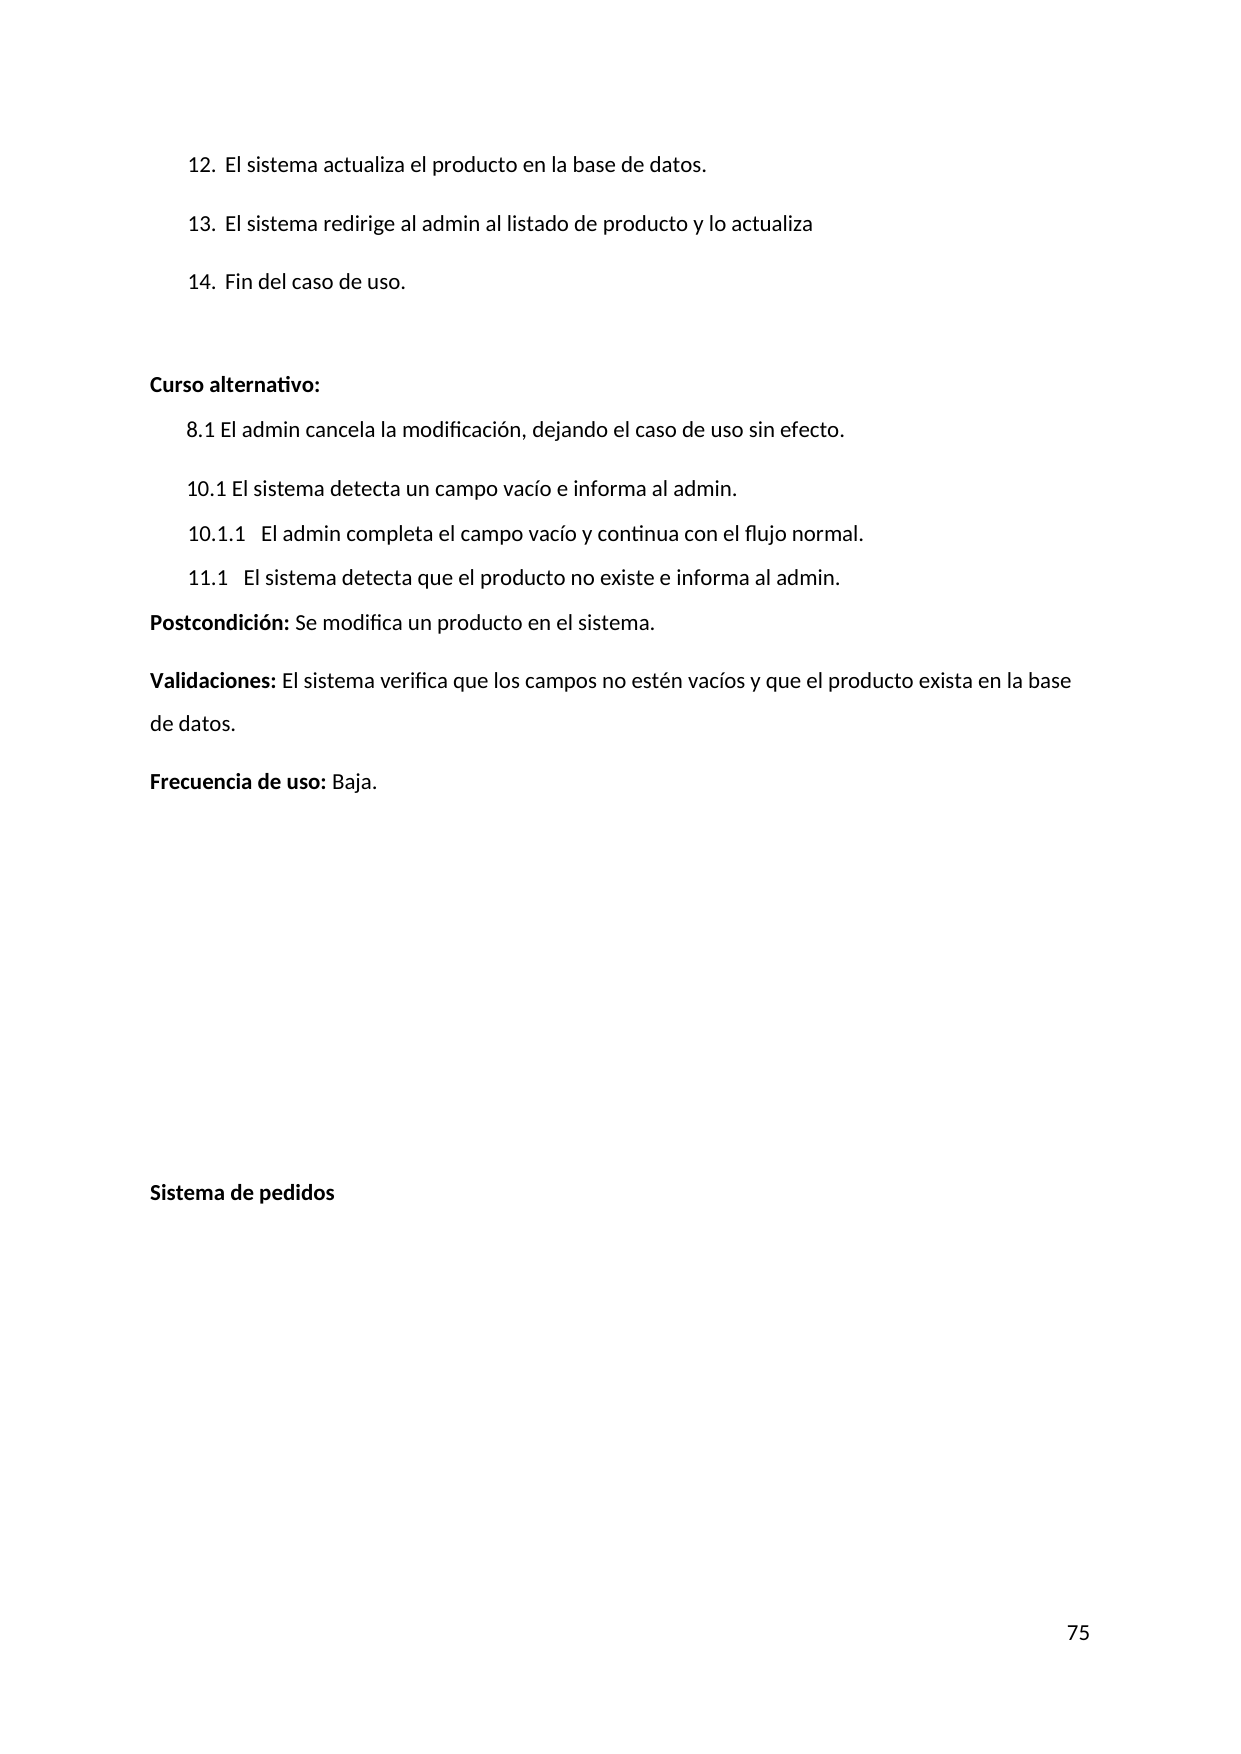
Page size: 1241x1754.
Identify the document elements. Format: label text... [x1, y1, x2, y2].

list Fin del caso de uso. [187, 267, 1090, 295]
text Frecuencia de uso: Baja. [150, 767, 1090, 795]
text 8.1 El admin cancela la modificación, dejando el caso de uso sin efecto. [150, 415, 1090, 443]
text Postcondición: Se modifica un producto en el sistema. [150, 608, 1090, 636]
text 10.1.1 El admin completa el campo vacío y continua con el flujo normal. [187, 519, 1090, 547]
list El sistema actualiza el producto en la base de datos. [187, 150, 1090, 178]
text Validaciones: El sistema verifica que los campos no estén vacíos y que el producto exista en la base de datos. [150, 667, 1090, 737]
text Sistema de pedidos [150, 1178, 1090, 1206]
text 11.1 El sistema detecta que el producto no existe e informa al admin. [150, 563, 1090, 591]
list El sistema redirige al admin al listado de producto y lo actualiza [187, 209, 1090, 237]
text 10.1 El sistema detecta un campo vacío e informa al admin. [150, 474, 1090, 502]
text Curso alternativo: [150, 371, 1090, 399]
